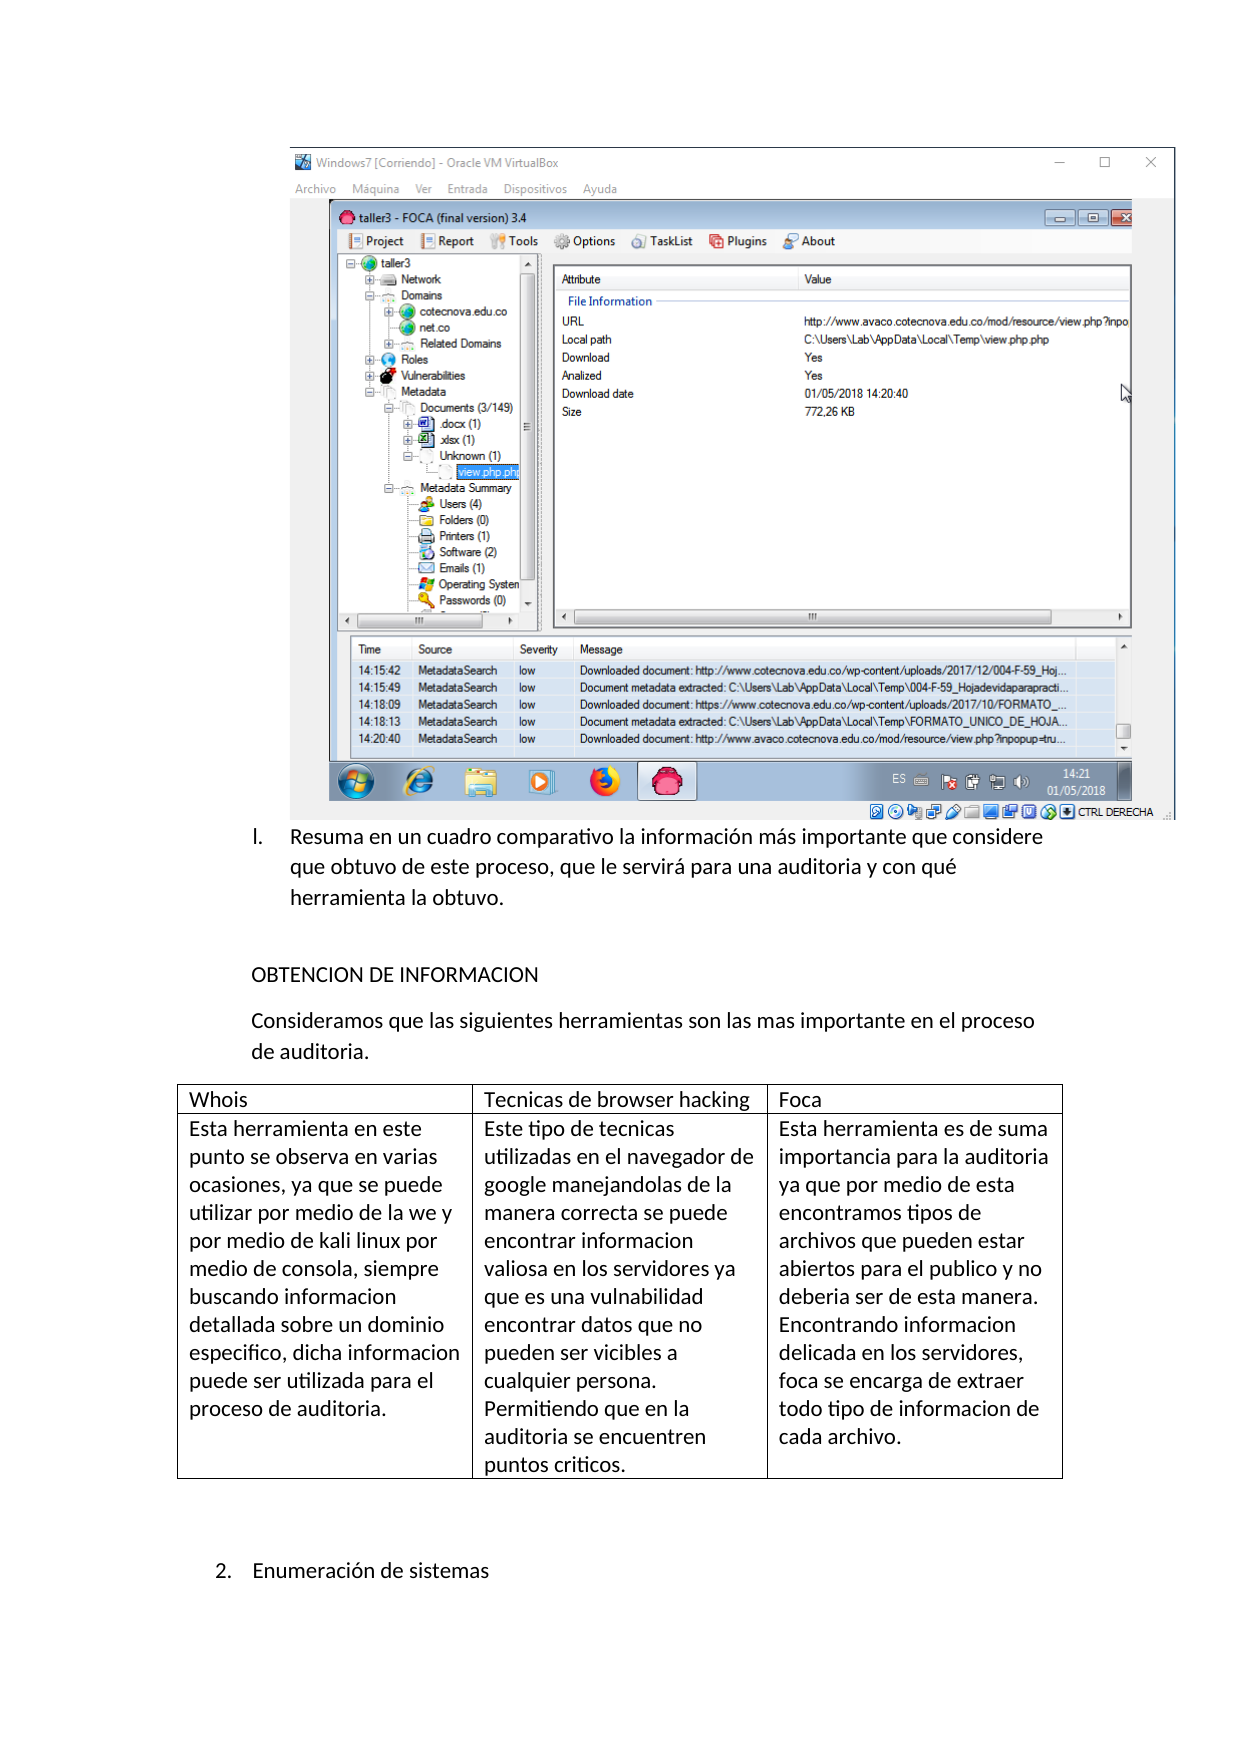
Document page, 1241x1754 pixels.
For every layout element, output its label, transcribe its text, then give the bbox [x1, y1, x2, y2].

picture [289, 147, 1176, 820]
list Resuma en un cuadro comparativo la información más importante que considere que obtuvo de este proceso, que le servirá para una auditoria y con qué herramienta la obtuvo. [252, 822, 1063, 911]
table_header Tecnicas de browser hacking [473, 1085, 767, 1113]
text OBTENCION DE INFORMACION [251, 960, 1063, 988]
list Enumeración de sistemas [215, 1556, 1063, 1584]
table_cell Este tipo de tecnicas utilizadas en el navegador de google manejandolas de la manera correcta se puede encontrar informacion valiosa en los servidores ya que es una vulnabilidad encontrar datos que no pueden ser vicibles a cualquier persona. Permitiendo que en la auditoria se encuentren puntos criticos. [473, 1114, 767, 1478]
table_cell Esta herramienta es de suma importancia para la auditoria ya que por medio de esta encontramos tipos de archivos que pueden estar abiertos para el publico y no deberia ser de esta manera. Encontrando informacion delicada en los servidores, foca se encarga de extraer todo tipo de informacion de cada archivo. [768, 1114, 1062, 1478]
table_header Foca [768, 1085, 1062, 1113]
text Consideramos que las siguientes herramientas son las mas importante en el proceso de auditoria. [251, 1007, 1063, 1065]
table_header Whois [178, 1085, 472, 1113]
table_cell Esta herramienta en este punto se observa en varias ocasiones, ya que se puede utilizar por medio de la we y por medio de kali linux por medio de consola, siempre buscando informacion detallada sobre un dominio especifico, dicha informacion puede ser utilizada para el proceso de auditoria. [178, 1114, 472, 1478]
